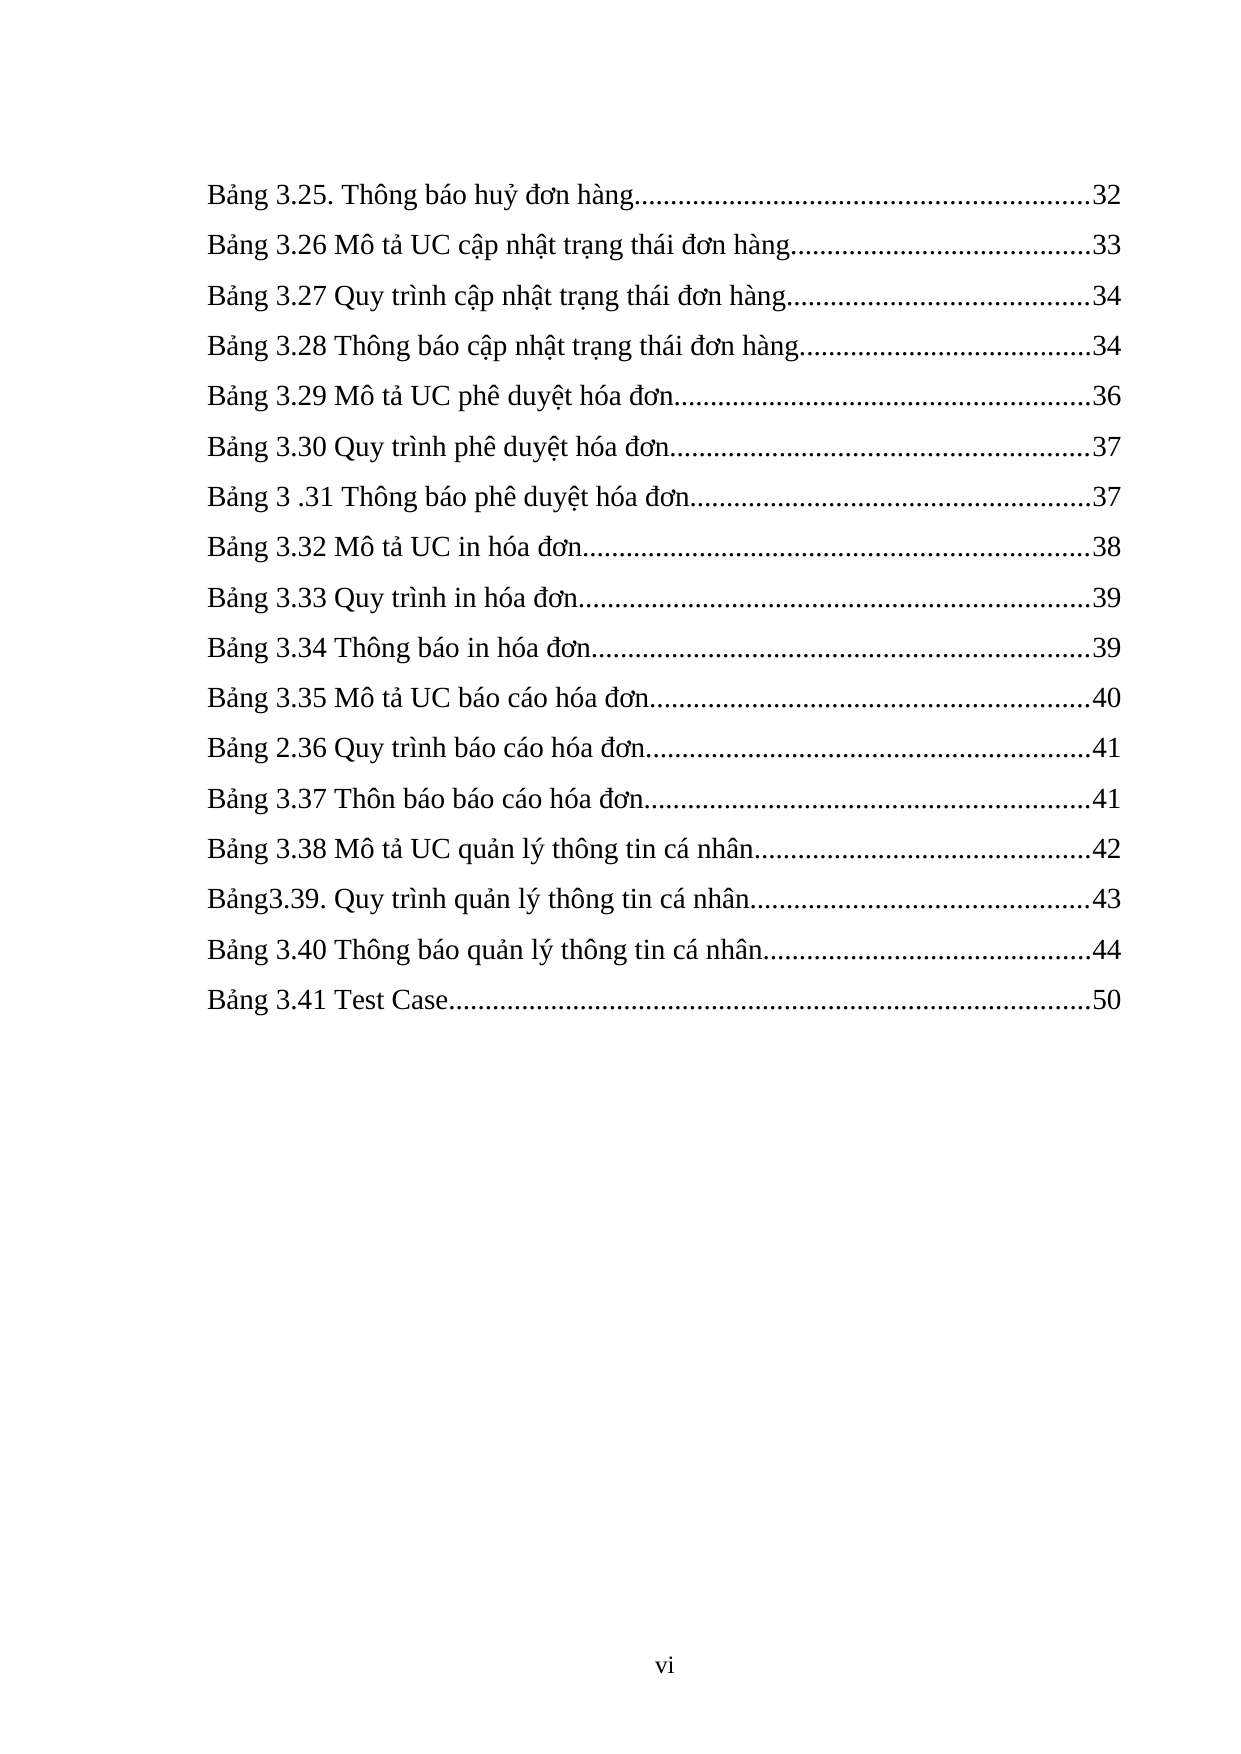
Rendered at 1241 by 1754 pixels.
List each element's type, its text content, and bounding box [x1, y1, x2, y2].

text Bảng 3.25. Thông báo huỷ đơn hàng 32 [207, 177, 1122, 211]
text Bảng 3.27 Quy trình cập nhật trạng thái đơn hàng 34 [207, 278, 1122, 311]
text Bảng 3.26 Mô tả UC cập nhật trạng thái đơn hàng 33 [207, 227, 1122, 261]
text Bảng 3.33 Quy trình in hóa đơn 39 [207, 580, 1122, 613]
text Bảng 3.34 Thông báo in hóa đơn 39 [207, 630, 1122, 663]
text Bảng 3.35 Mô tả UC báo cáo hóa đơn 40 [207, 680, 1122, 714]
text Bảng3.39. Quy trình quản lý thông tin cá nhân 43 [207, 882, 1122, 915]
text Bảng 3.32 Mô tả UC in hóa đơn 38 [207, 529, 1122, 563]
text Bảng 3.29 Mô tả UC phê duyệt hóa đơn 36 [207, 378, 1122, 412]
text Bảng 3.30 Quy trình phê duyệt hóa đơn 37 [207, 429, 1122, 462]
text Bảng 3.37 Thôn báo báo cáo hóa đơn 41 [207, 781, 1122, 814]
text Bảng 3.28 Thông báo cập nhật trạng thái đơn hàng 34 [207, 328, 1122, 362]
text Bảng 3 .31 Thông báo phê duyệt hóa đơn 37 [207, 479, 1122, 513]
text Bảng 3.41 Test Case 50 [207, 982, 1122, 1016]
text Bảng 3.38 Mô tả UC quản lý thông tin cá nhân 42 [207, 831, 1122, 865]
text Bảng 2.36 Quy trình báo cáo hóa đơn 41 [207, 731, 1122, 764]
text Bảng 3.40 Thông báo quản lý thông tin cá nhân 44 [207, 932, 1122, 965]
